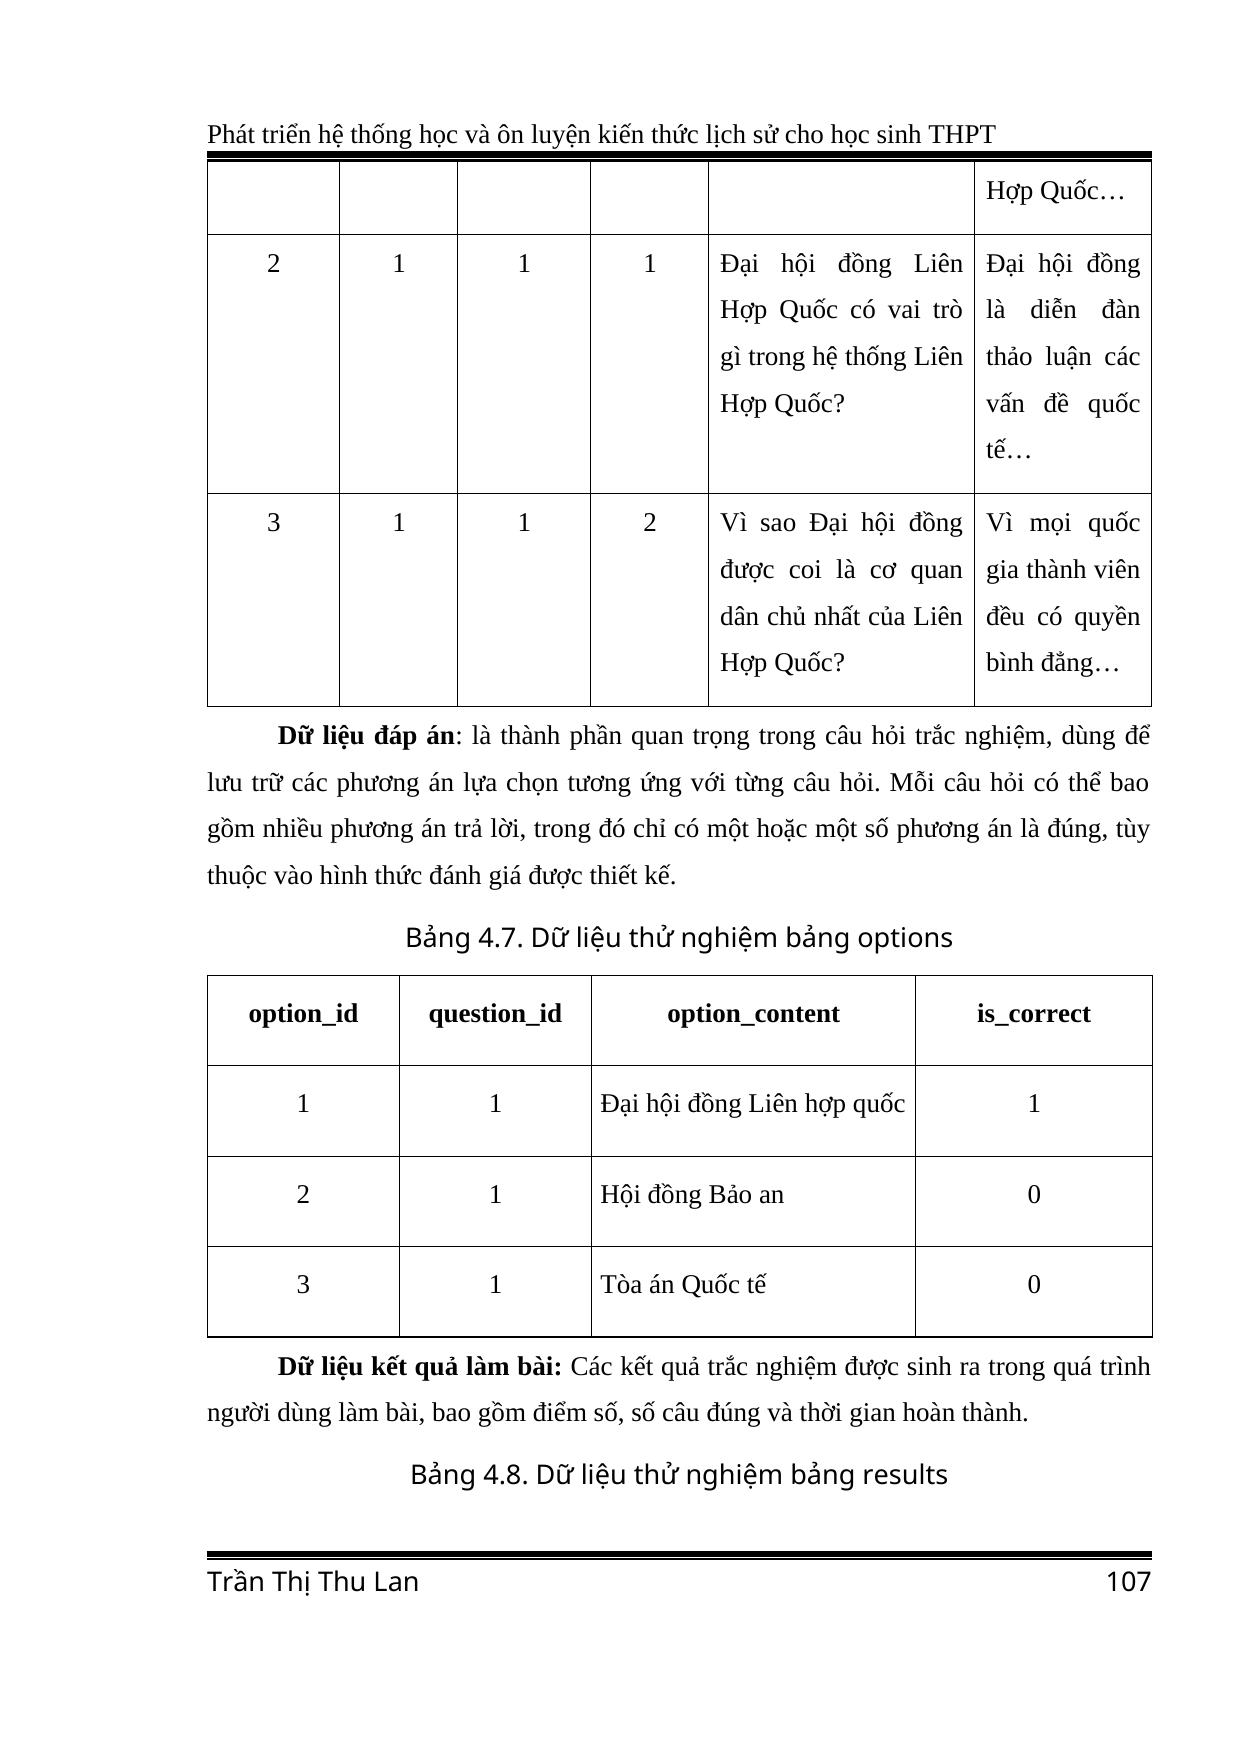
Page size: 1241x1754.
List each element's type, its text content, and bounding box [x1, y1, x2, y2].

table_cell Vì sao Đại hội đồng được coi là cơ quan dân chủ nhất của Liên Hợp Quốc? [709, 494, 974, 706]
table_cell 1 [400, 1247, 591, 1336]
text Dữ liệu đáp án: là thành phần quan trọng trong câu hỏi trắc nghiệm, dùng để lưu trữ các phương án lựa chọn tương ứng với từng câu hỏi. Mỗi câu hỏi có thể bao gồm nhiều phương án trả lời, trong đó chỉ có một hoặc một số phương án là đúng, tùy thuộc vào hình thức đánh giá được thiết kế. [207, 719, 1152, 890]
table_cell 3 [208, 494, 339, 706]
table_cell 0 [916, 1247, 1152, 1336]
table_cell 0 [916, 1157, 1152, 1246]
table_cell 1 [916, 1066, 1152, 1156]
table_cell 2 [591, 494, 708, 706]
table_cell 1 [458, 162, 590, 233]
table_cell 1 [340, 235, 457, 493]
table_header is_correct [916, 976, 1152, 1065]
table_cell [975, 162, 1151, 233]
table_cell 1 [458, 494, 590, 706]
table_cell 1 [208, 1066, 399, 1156]
table_cell 1 [591, 235, 708, 493]
table_header question_id [400, 976, 591, 1065]
table_cell 2 [208, 235, 339, 493]
table_cell 3 [208, 1247, 399, 1336]
table_cell Đại hội đồng Liên Hợp Quốc có vai trò gì trong hệ thống Liên Hợp Quốc? [709, 235, 974, 493]
text Bảng 4.7. Dữ liệu thử nghiệm bảng options [207, 918, 1152, 955]
table_cell Vì mọi quốc gia thành viên đều có quyền bình đẳng… [975, 494, 1151, 706]
table_cell 1 [340, 494, 457, 706]
table_cell Đại hội đồng Liên hợp quốc [592, 1066, 915, 1156]
table_cell 1 [400, 1157, 591, 1246]
text Dữ liệu kết quả làm bài: Các kết quả trắc nghiệm được sinh ra trong quá trình người dùng làm bài, bao gồm điểm số, số câu đúng và thời gian hoàn thành. [207, 1350, 1152, 1428]
table_cell 1 [340, 162, 457, 233]
table_cell Hội đồng Bảo an [592, 1157, 915, 1246]
table_cell 1 [591, 162, 708, 233]
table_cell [709, 162, 974, 233]
table_header option_content [592, 976, 915, 1065]
table_cell Đại hội đồng là diễn đàn thảo luận các vấn đề quốc tế… [975, 235, 1151, 493]
text Bảng 4.8. Dữ liệu thử nghiệm bảng results [207, 1456, 1152, 1493]
table_header option_id [208, 976, 399, 1065]
table_cell Tòa án Quốc tế [592, 1247, 915, 1336]
table_cell 1 [400, 1066, 591, 1156]
table_cell 2 [208, 1157, 399, 1246]
table_cell 1 [208, 162, 339, 233]
table_cell 1 [458, 235, 590, 493]
